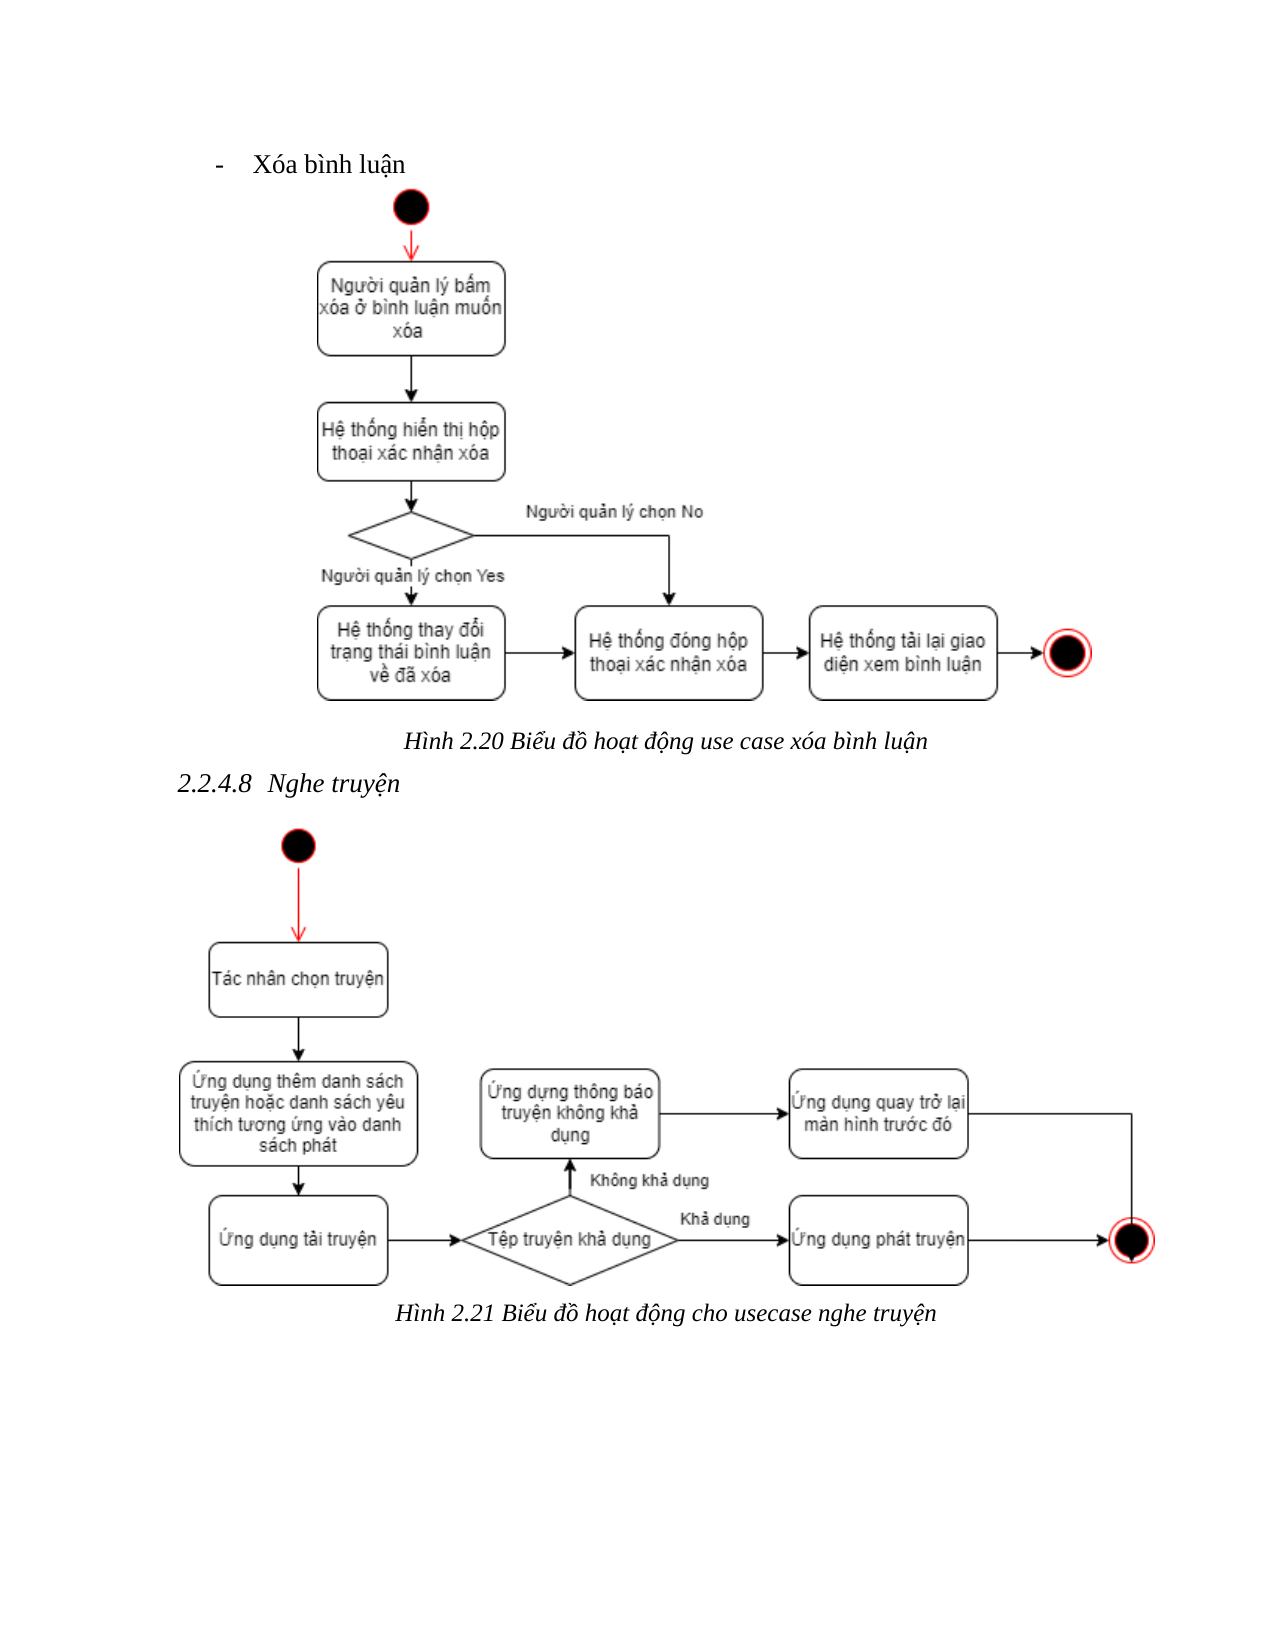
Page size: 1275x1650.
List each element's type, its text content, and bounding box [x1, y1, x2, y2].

picture [179, 823, 1155, 1286]
list Xóa bình luận [215, 148, 1157, 179]
subtitle Nghe truyện [177, 767, 1157, 798]
picture [317, 183, 1092, 701]
